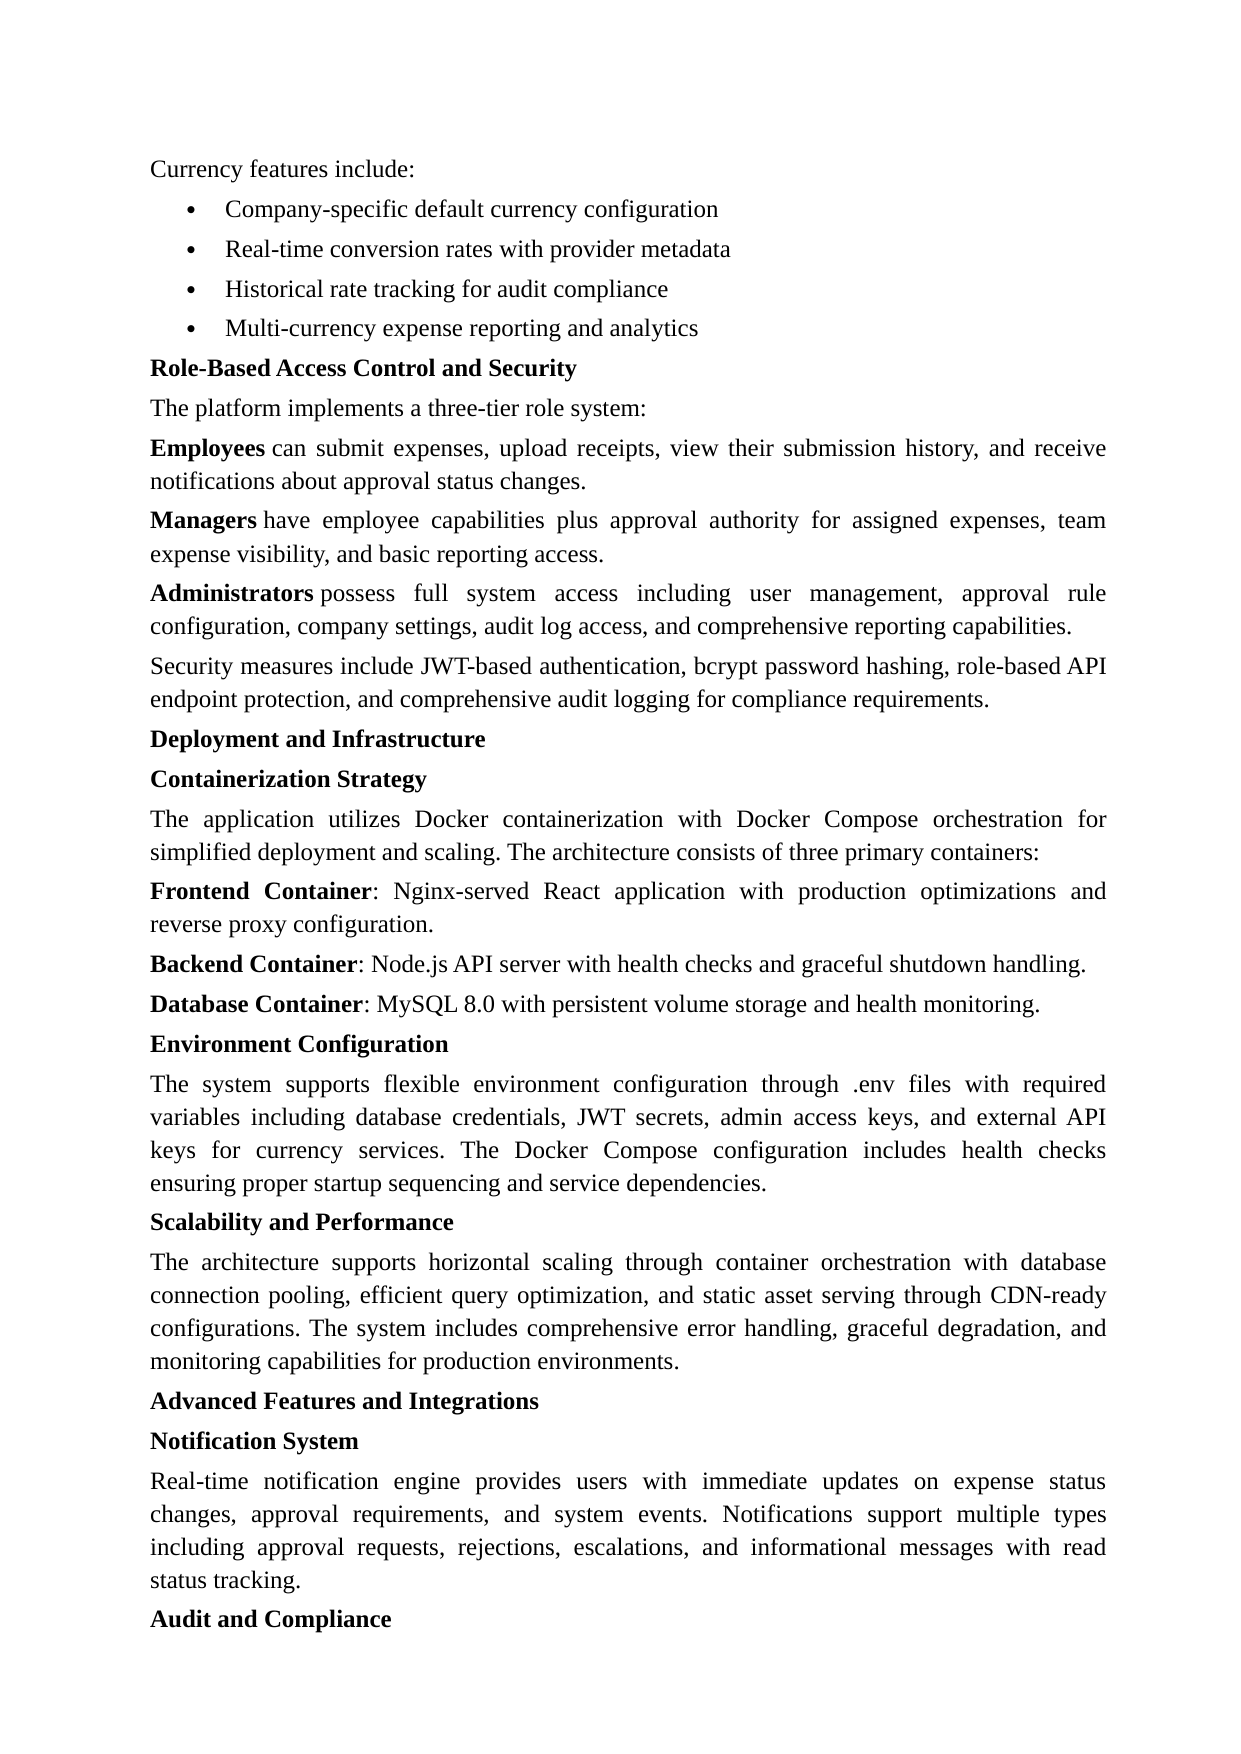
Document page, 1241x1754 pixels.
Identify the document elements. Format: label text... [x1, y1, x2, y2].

text Employees can submit expenses, upload receipts, view their submission history, and receive notifications about approval status changes. [150, 433, 1107, 494]
text The architecture supports horizontal scaling through container orchestration with database connection pooling, efficient query optimization, and static asset serving through CDN-ready configurations. The system includes comprehensive error handling, graceful degradation, and monitoring capabilities for production environments. [150, 1247, 1107, 1375]
text The platform implements a three-tier role system: [150, 393, 1107, 422]
text Deployment and Infrastructure [150, 724, 1107, 753]
list Multi-currency expense reporting and analytics [187, 313, 1107, 342]
text The system supports flexible environment configuration through .env files with required variables including database credentials, JWT secrets, admin access keys, and external API keys for currency services. The Docker Compose configuration includes health checks ensuring proper startup sequencing and service dependencies. [150, 1069, 1107, 1196]
text Managers have employee capabilities plus approval authority for assigned expenses, team expense visibility, and basic reporting access. [150, 506, 1107, 567]
text Notification System [150, 1426, 1107, 1455]
text Frontend Container: Nginx-served React application with production optimizations and reverse proxy configuration. [150, 876, 1107, 938]
text The application utilizes Docker containerization with Docker Compose orchestration for simplified deployment and scaling. The architecture consists of three primary containers: [150, 804, 1107, 865]
text Currency features include: [150, 154, 1107, 183]
text Environment Configuration [150, 1029, 1107, 1058]
text Backend Container: Node.js API server with health checks and graceful shutdown handling. [150, 949, 1107, 978]
text Audit and Compliance [150, 1604, 1107, 1633]
text Real-time notification engine provides users with immediate updates on expense status changes, approval requirements, and system events. Notifications support multiple types including approval requests, rejections, escalations, and informational messages with read status tracking. [150, 1466, 1107, 1593]
text Scalability and Performance [150, 1207, 1107, 1236]
text Containerization Strategy [150, 764, 1107, 793]
list Company-specific default currency configuration [187, 194, 1107, 223]
text Role-Based Access Control and Security [150, 353, 1107, 382]
text Administrators possess full system access including user management, approval rule configuration, company settings, audit log access, and comprehensive reporting capabilities. [150, 578, 1107, 640]
text Security measures include JWT-based authentication, bcrypt password hashing, role-based API endpoint protection, and comprehensive audit logging for compliance requirements. [150, 651, 1107, 713]
text Database Container: MySQL 8.0 with persistent volume storage and health monitoring. [150, 989, 1107, 1018]
list Real-time conversion rates with provider metadata [187, 234, 1107, 263]
list Historical rate tracking for audit compliance [187, 274, 1107, 302]
text Advanced Features and Integrations [150, 1386, 1107, 1415]
